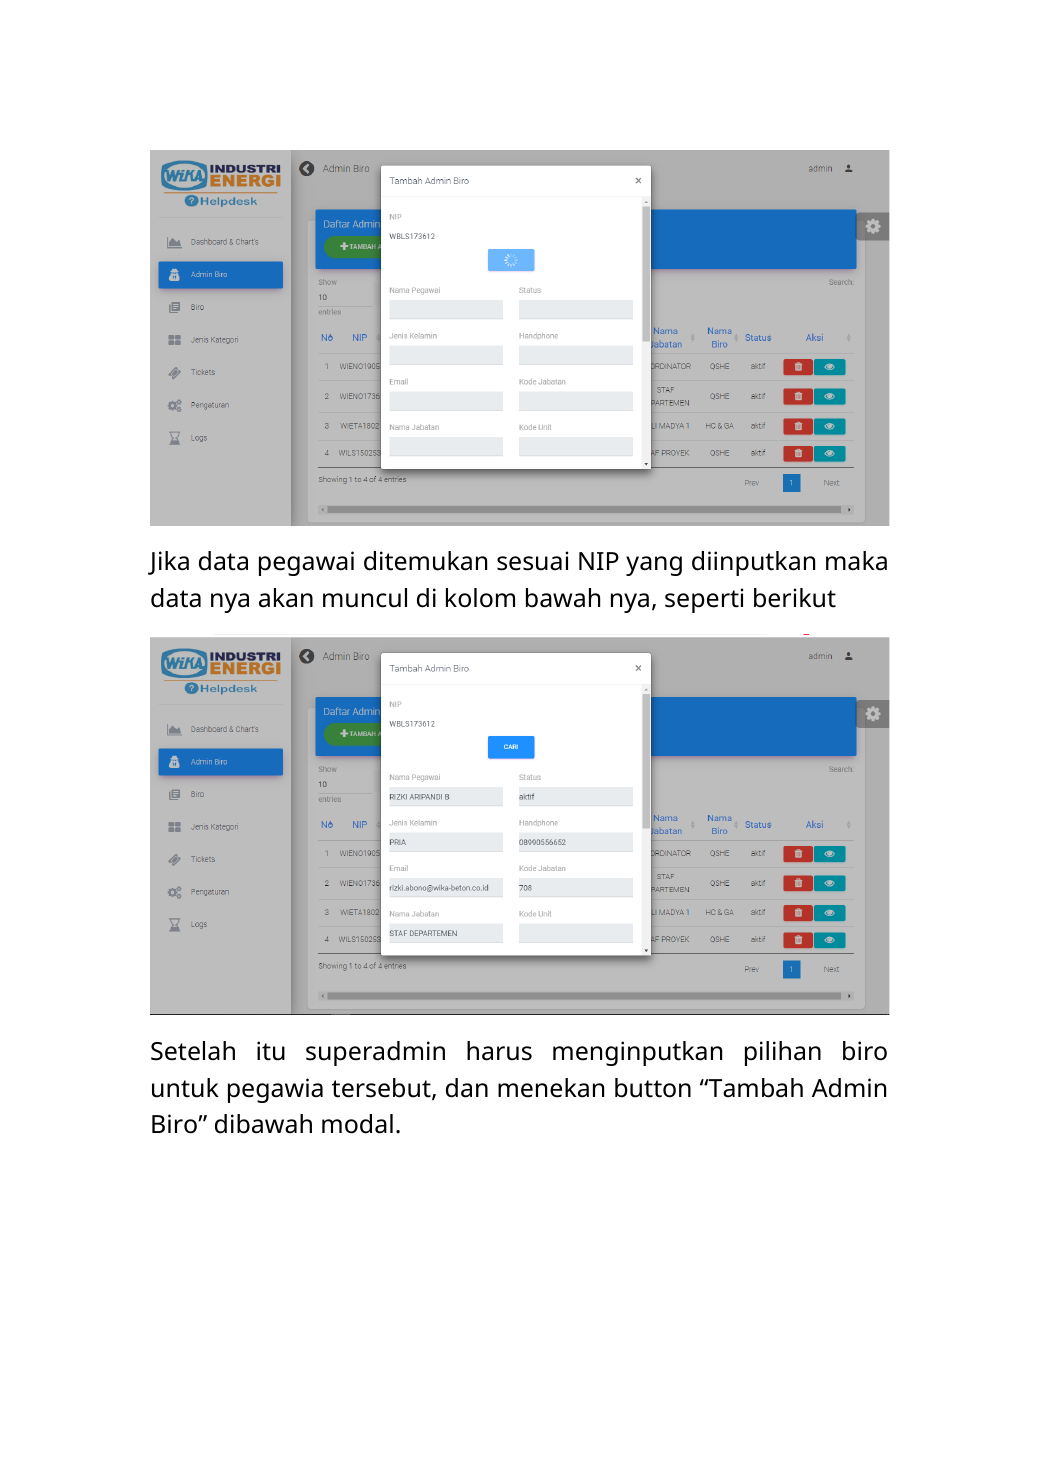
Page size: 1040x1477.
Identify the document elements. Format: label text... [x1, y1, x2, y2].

picture [150, 634, 890, 1015]
picture [150, 150, 890, 526]
text Jika data pegawai ditemukan sesuai NIP yang diinputkan maka data nya akan muncul di kolom bawah nya, seperti berikut [150, 544, 889, 615]
text Setelah itu superadmin harus menginputkan pilihan biro untuk pegawia tersebut, dan menekan button “Tambah Admin Biro” dibawah modal. [150, 1033, 889, 1141]
